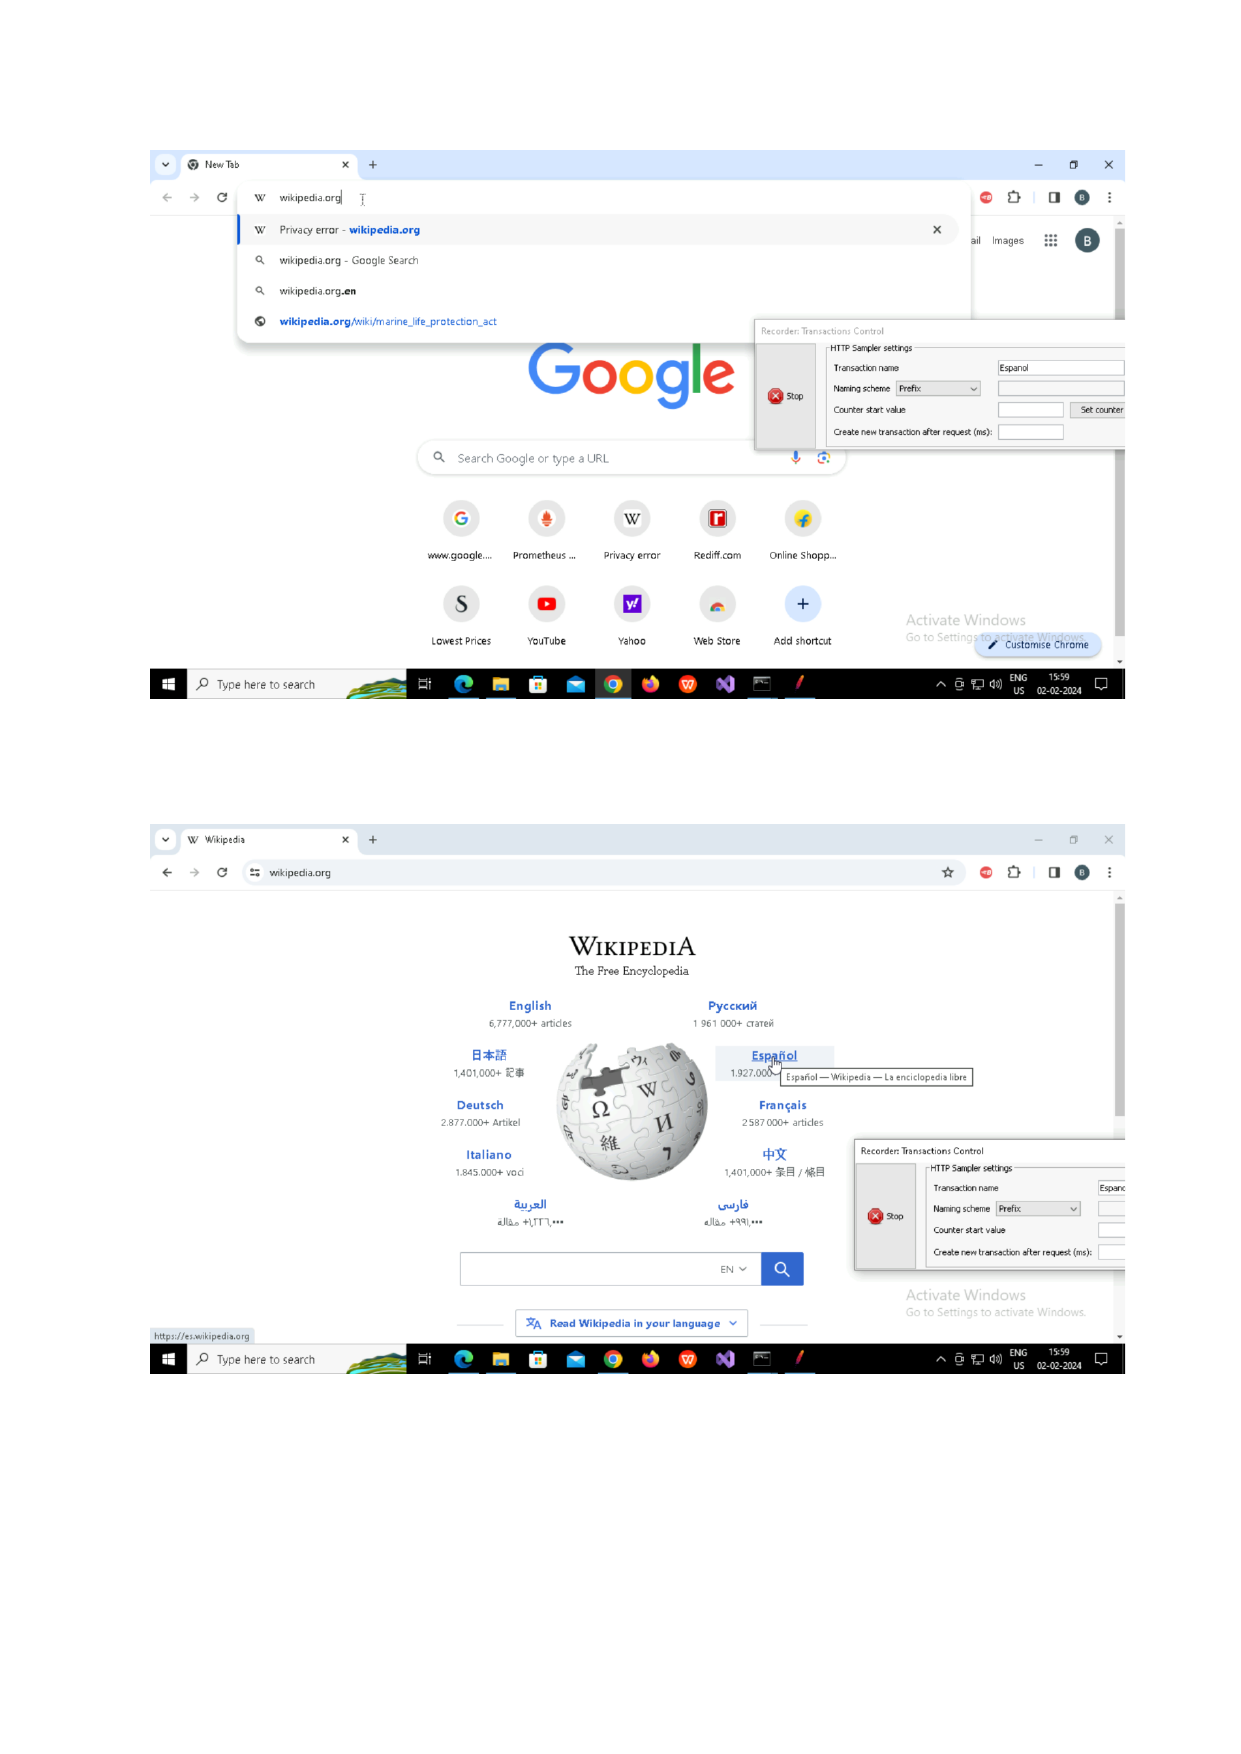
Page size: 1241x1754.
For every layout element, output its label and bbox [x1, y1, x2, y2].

picture [150, 824, 1125, 1374]
picture [150, 150, 1125, 699]
